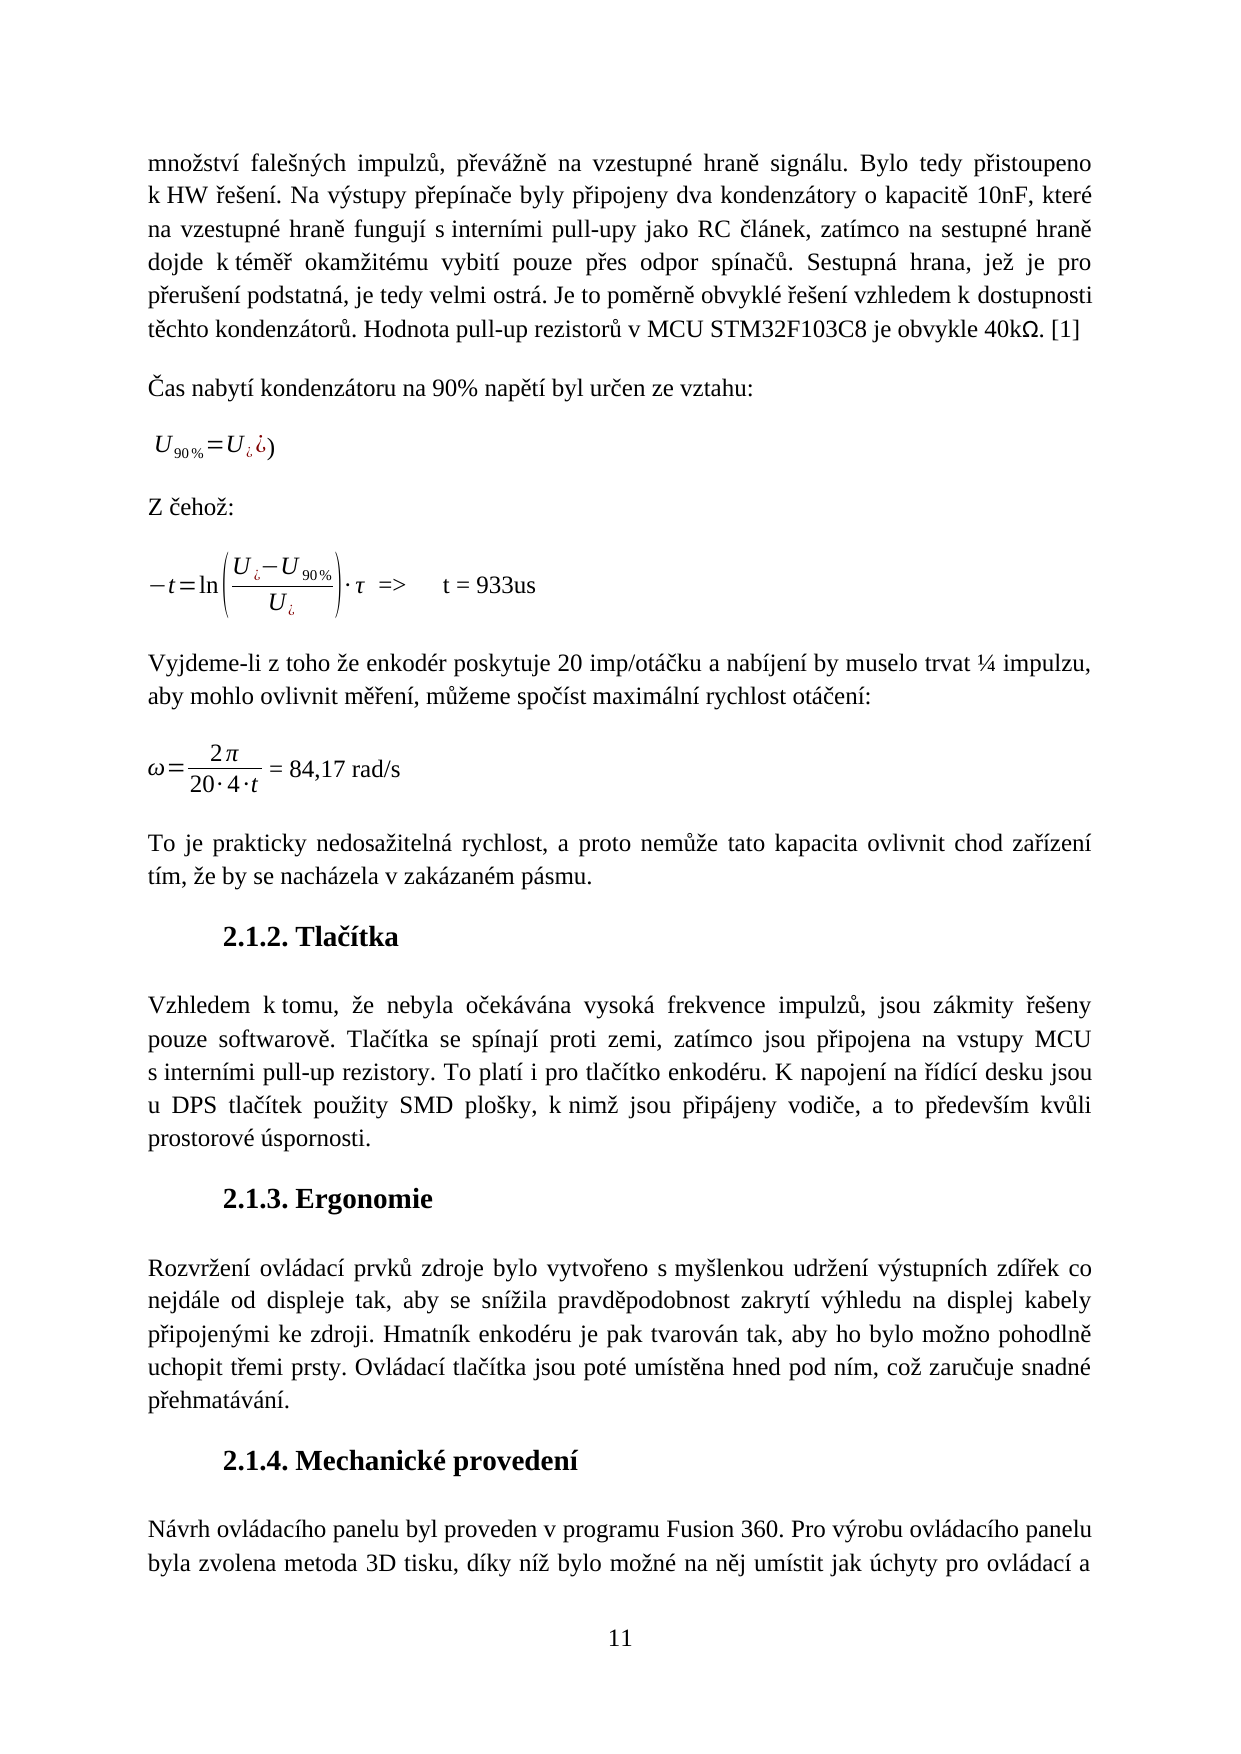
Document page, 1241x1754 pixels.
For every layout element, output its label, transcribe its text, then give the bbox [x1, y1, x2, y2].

text To je prakticky nedosažitelná rychlost, a proto nemůže tato kapacita ovlivnit chod zařízení tím, že by se nacházela v zakázaném pásmu. [148, 828, 1093, 889]
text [148, 1514, 1093, 1576]
text => t = 933us [148, 549, 1093, 619]
text Z čehož: [148, 492, 1093, 520]
subtitle Tlačítka [223, 919, 1093, 952]
text = 84,17 rad/s [148, 739, 1093, 798]
text Rozvržení ovládací prvků zdroje bylo vytvořeno s myšlenkou udržení výstupních zdířek co nejdále od displeje tak, aby se snížila pravděpodobnost zakrytí výhledu na displej kabely připojenými ke zdroji. Hmatník enkodéru je pak tvarován tak, aby ho bylo možno pohodlně uchopit třemi prsty. Ovládací tlačítka jsou poté umístěna hned pod ním, což zaručuje snadné přehmatávání. [148, 1253, 1093, 1413]
text ) [148, 431, 1093, 462]
subtitle Mechanické provedení [223, 1443, 1093, 1476]
text Čas nabytí kondenzátoru na 90% napětí byl určen ze vztahu: [148, 373, 1093, 402]
subtitle Ergonomie [223, 1181, 1093, 1214]
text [148, 148, 1093, 343]
text Vyjdeme-li z toho že enkodér poskytuje 20 imp/otáčku a nabíjení by muselo trvat ¼ impulzu, aby mohlo ovlivnit měření, můžeme spočíst maximální rychlost otáčení: [148, 648, 1093, 710]
text Vzhledem k tomu, že nebyla očekávána vysoká frekvence impulzů, jsou zákmity řešeny pouze softwarově. Tlačítka se spínají proti zemi, zatímco jsou připojena na vstupy MCU s interními pull-up rezistory. To platí i pro tlačítko enkodéru. K napojení na řídící desku jsou u DPS tlačítek použity SMD plošky, k nimž jsou připájeny vodiče, a to především kvůli prostorové úspornosti. [148, 991, 1093, 1151]
